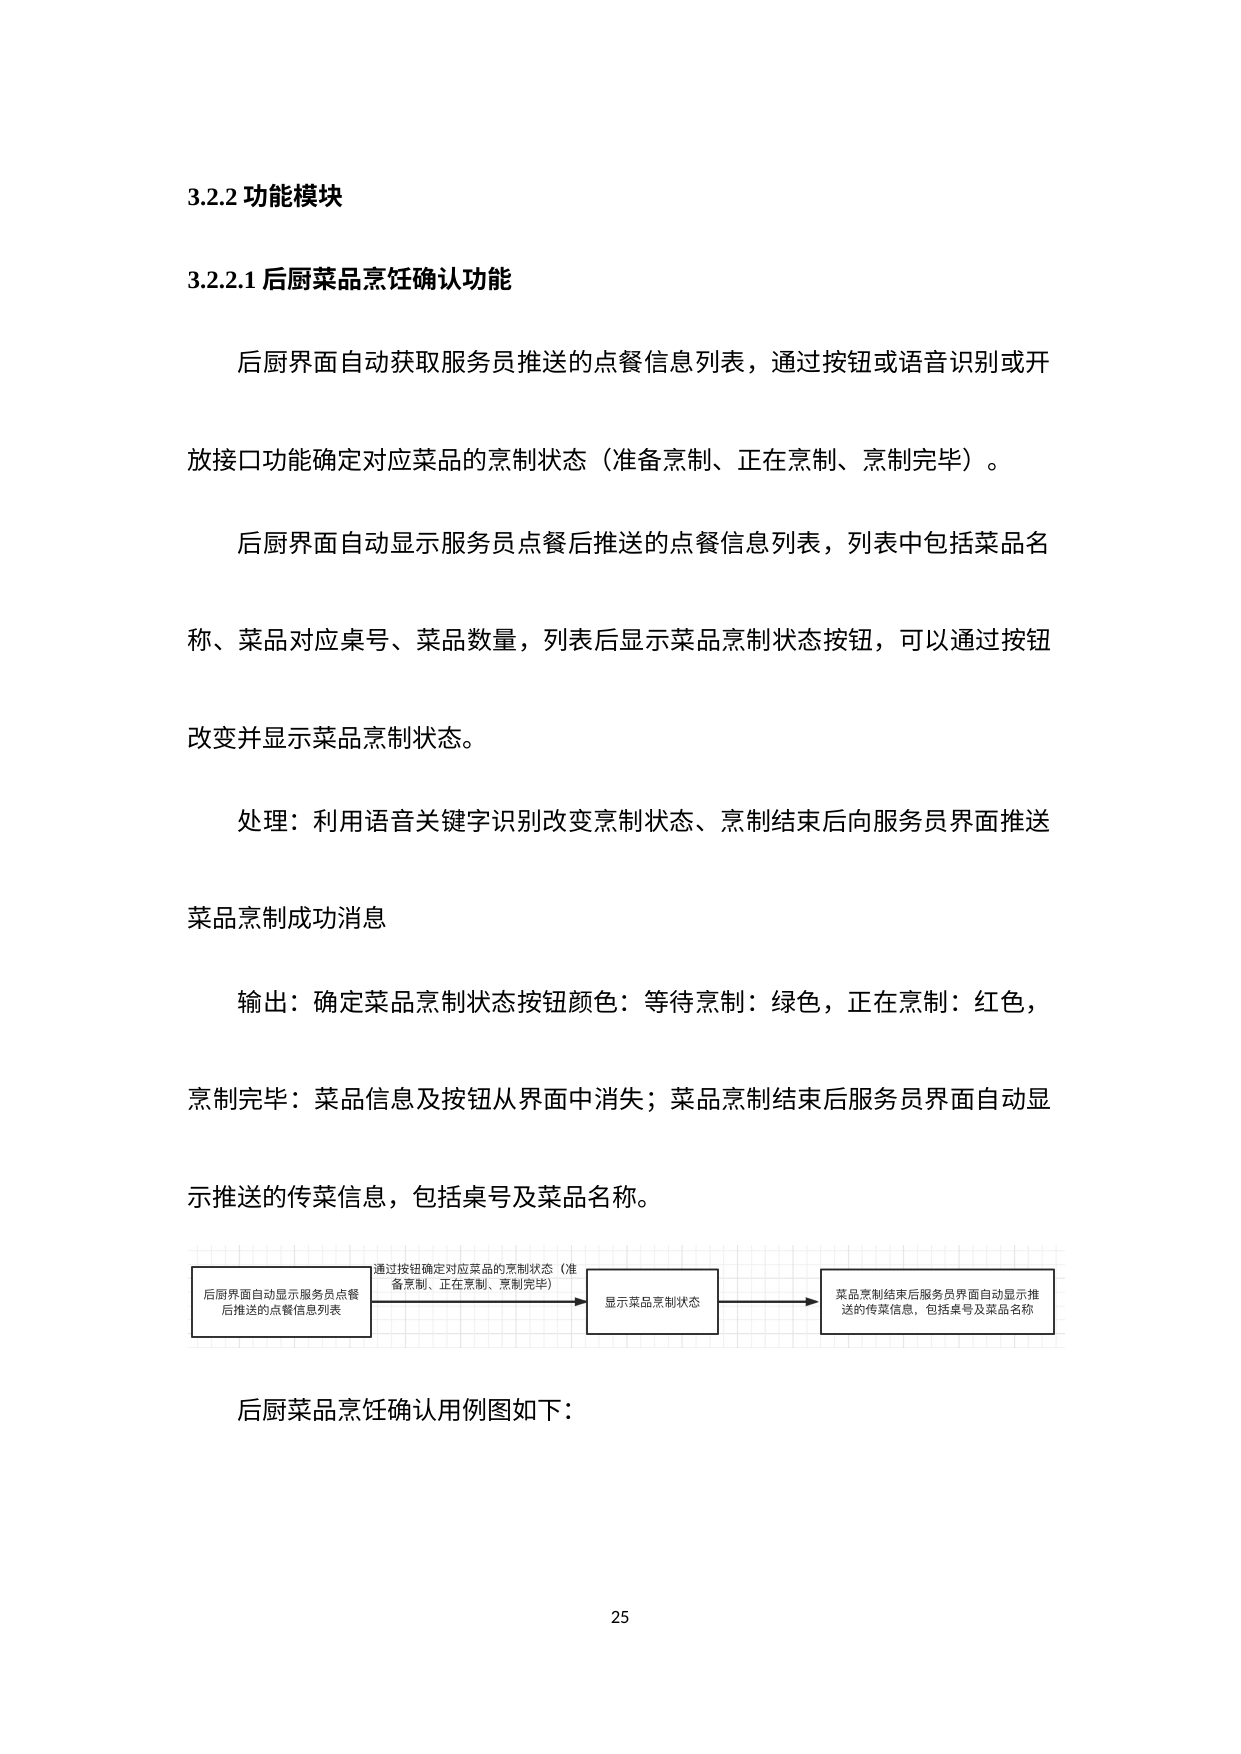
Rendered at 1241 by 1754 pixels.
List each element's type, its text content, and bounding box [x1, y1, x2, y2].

text 后厨界面自动显示服务员点餐后推送的点餐信息列表，列表中包括菜品名称、菜品对应桌号、菜品数量，列表后显示菜品烹制状态按钮，可以通过按钮改变并显示菜品烹制状态。 [187, 509, 1053, 769]
text 后厨菜品烹饪确认用例图如下： [187, 1376, 1053, 1441]
picture [187, 1245, 1065, 1348]
text 后厨界面自动获取服务员推送的点餐信息列表，通过按钮或语音识别或开放接口功能确定对应菜品的烹制状态（准备烹制、正在烹制、烹制完毕）。 [187, 328, 1053, 491]
text 输出：确定菜品烹制状态按钮颜色：等待烹制：绿色，正在烹制：红色，烹制完毕：菜品信息及按钮从界面中消失；菜品烹制结束后服务员界面自动显示推送的传菜信息，包括桌号及菜品名称。 [187, 968, 1053, 1228]
text 3.2.2 功能模块 [187, 162, 1053, 227]
text 3.2.2.1 后厨菜品烹饪确认功能 [187, 245, 1053, 310]
text 处理：利用语音关键字识别改变烹制状态、烹制结束后向服务员界面推送菜品烹制成功消息 [187, 787, 1053, 949]
